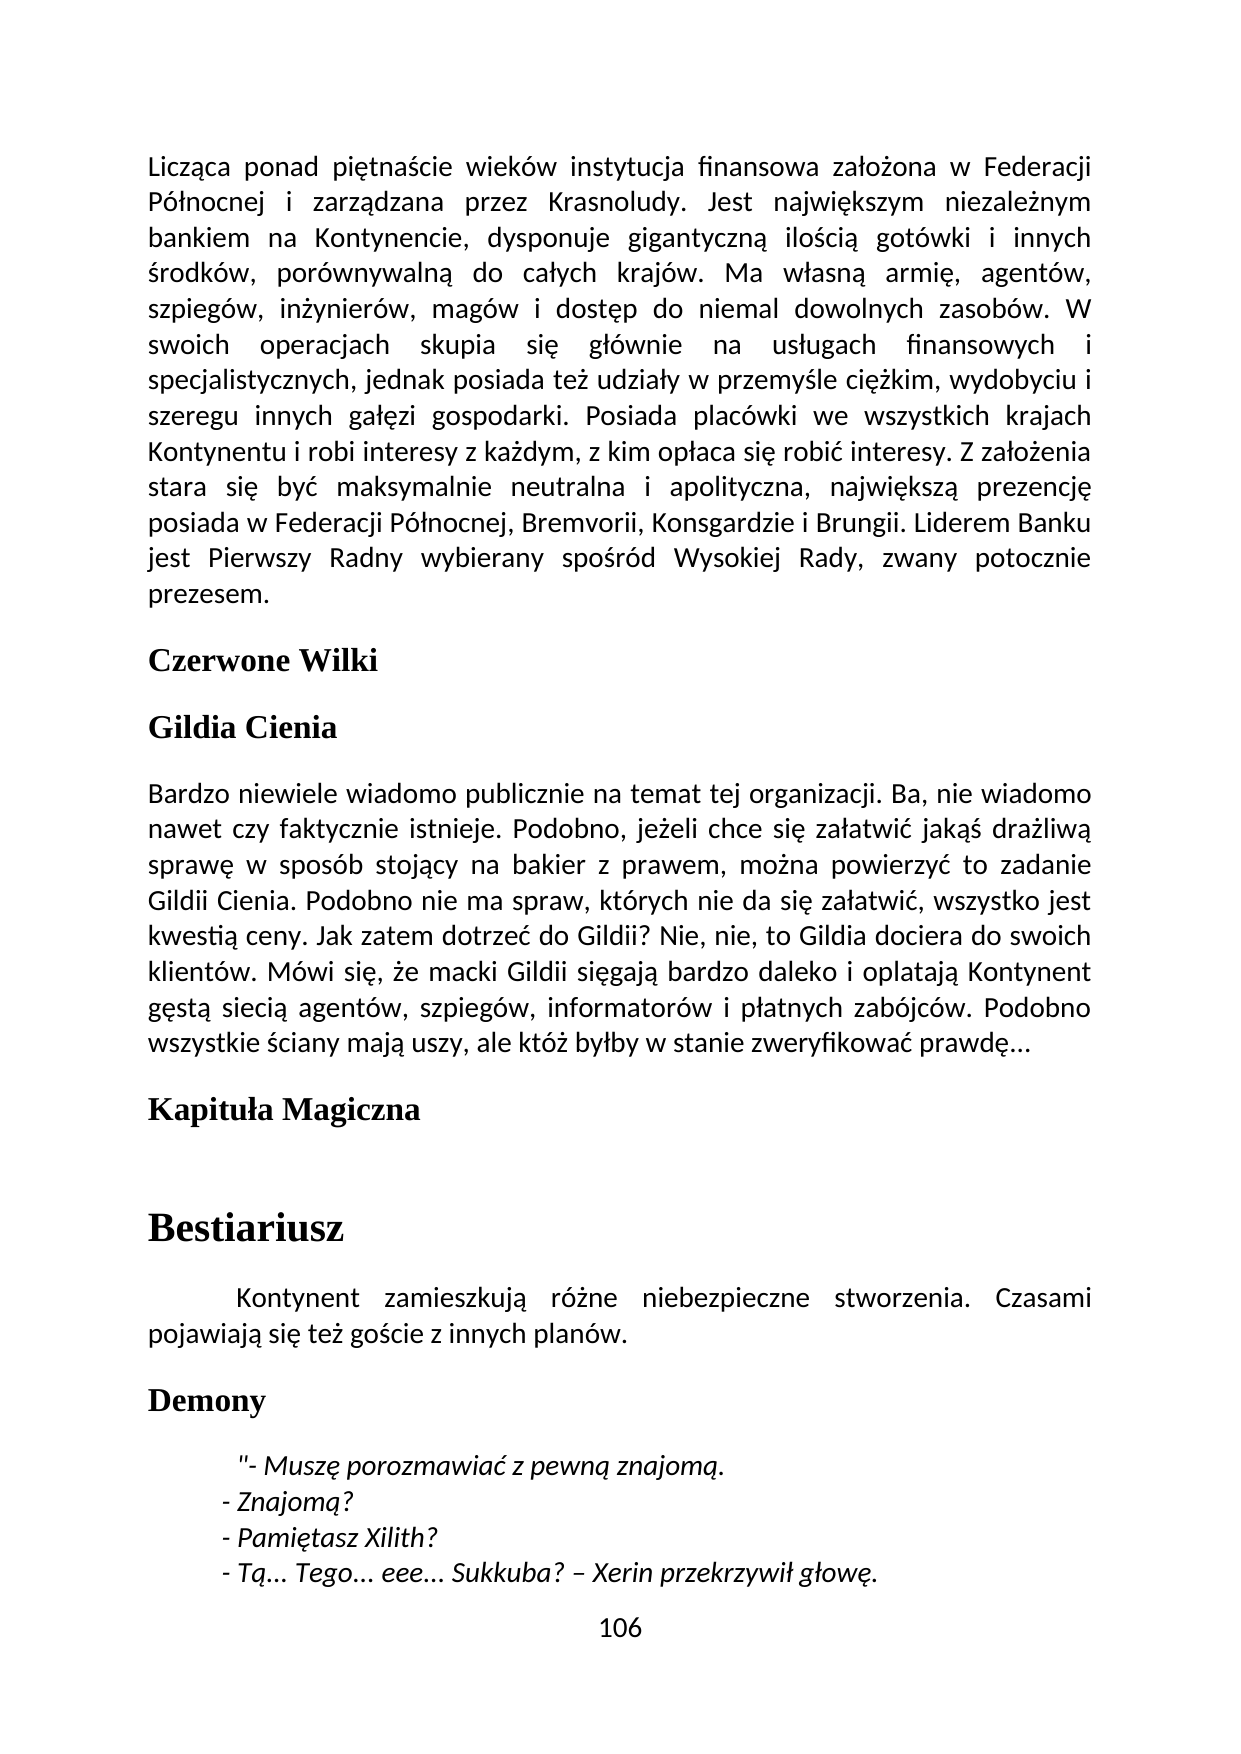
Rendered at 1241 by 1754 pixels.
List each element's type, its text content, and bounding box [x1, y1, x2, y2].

text - Pamiętasz Xilith? [221, 1519, 1093, 1554]
text Licząca ponad piętnaście wieków instytucja finansowa założona w Federacji Północnej i zarządzana przez Krasnoludy. Jest największym niezależnym bankiem na Kontynencie, dysponuje gigantyczną ilością gotówki i innych środków, porównywalną do całych krajów. Ma własną armię, agentów, szpiegów, inżynierów, magów i dostęp do niemal dowolnych zasobów. W swoich operacjach skupia się głównie na usługach finansowych i specjalistycznych, jednak posiada też udziały w przemyśle ciężkim, wydobyciu i szeregu innych gałęzi gospodarki. Posiada placówki we wszystkich krajach Kontynentu i robi interesy z każdym, z kim opłaca się robić interesy. Z założenia stara się być maksymalnie neutralna i apolityczna, największą prezencję posiada w Federacji Północnej, Bremvorii, Konsgardzie i Brungii. Liderem Banku jest Pierwszy Radny wybierany spośród Wysokiej Rady, zwany potocznie prezesem. [148, 148, 1093, 611]
text "- Muszę porozmawiać z pewną znajomą. [221, 1447, 1093, 1483]
subtitle Demony [148, 1380, 1093, 1418]
subtitle Gildia Cienia [148, 707, 1093, 746]
text Bardzo niewiele wiadomo publicznie na temat tej organizacji. Ba, nie wiadomo nawet czy faktycznie istnieje. Podobno, jeżeli chce się załatwić jakąś drażliwą sprawę w sposób stojący na bakier z prawem, można powierzyć to zadanie Gildii Cienia. Podobno nie ma spraw, których nie da się załatwić, wszystko jest kwestią ceny. Jak zatem dotrzeć do Gildii? Nie, nie, to Gildia dociera do swoich klientów. Mówi się, że macki Gildii sięgają bardzo daleko i oplatają Kontynent gęstą siecią agentów, szpiegów, informatorów i płatnych zabójców. Podobno wszystkie ściany mają uszy, ale któż byłby w stanie zweryfikować prawdę... [148, 775, 1093, 1060]
text - Tą... Tego... eee... Sukkuba? – Xerin przekrzywił głowę. [221, 1554, 1093, 1590]
subtitle Kapituła Magiczna [148, 1089, 1093, 1127]
subtitle Czerwone Wilki [148, 640, 1093, 678]
text - Znajomą? [221, 1483, 1093, 1519]
text Kontynent zamieszkują różne niebezpieczne stworzenia. Czasami pojawiają się też goście z innych planów. [148, 1279, 1093, 1351]
subtitle Bestiariusz [148, 1202, 1093, 1250]
